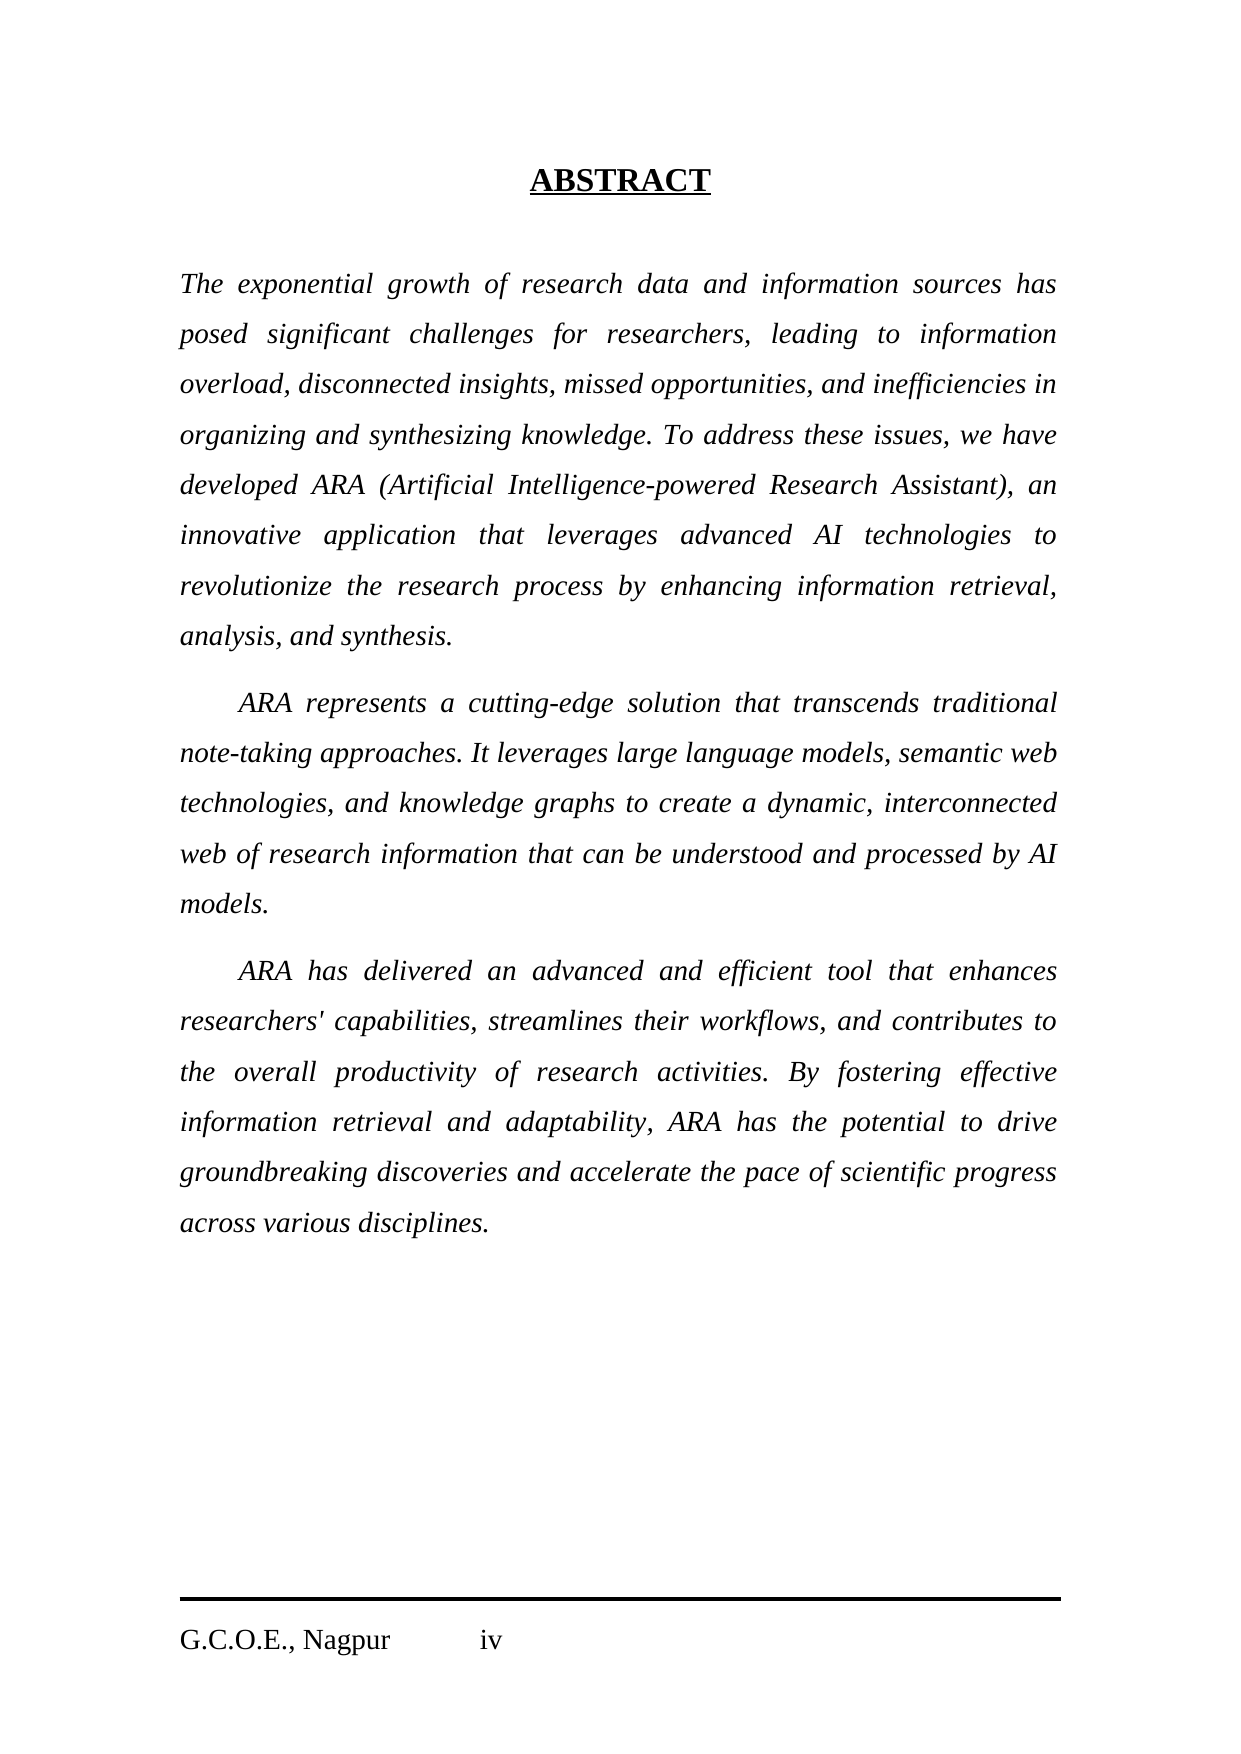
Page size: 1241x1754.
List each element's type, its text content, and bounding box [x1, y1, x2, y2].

text ABSTRACT [179, 160, 1061, 198]
text ARA represents a cutting-edge solution that transcends traditional note-taking approaches. It leverages large language models, semantic web technologies, and knowledge graphs to create a dynamic, interconnected web of research information that can be understood and processed by AI models. [179, 685, 1061, 920]
text The exponential growth of research data and information sources has posed significant challenges for researchers, leading to information overload, disconnected insights, missed opportunities, and inefficiencies in organizing and synthesizing knowledge. To address these issues, we have developed ARA (Artificial Intelligence-powered Research Assistant), an innovative application that leverages advanced AI technologies to revolutionize the research process by enhancing information retrieval, analysis, and synthesis. [179, 266, 1061, 652]
text ARA has delivered an advanced and efficient tool that enhances researchers' capabilities, streamlines their workflows, and contributes to the overall productivity of research activities. By fostering effective information retrieval and adaptability, ARA has the potential to drive groundbreaking discoveries and accelerate the pace of scientific progress across various disciplines. [179, 953, 1061, 1238]
